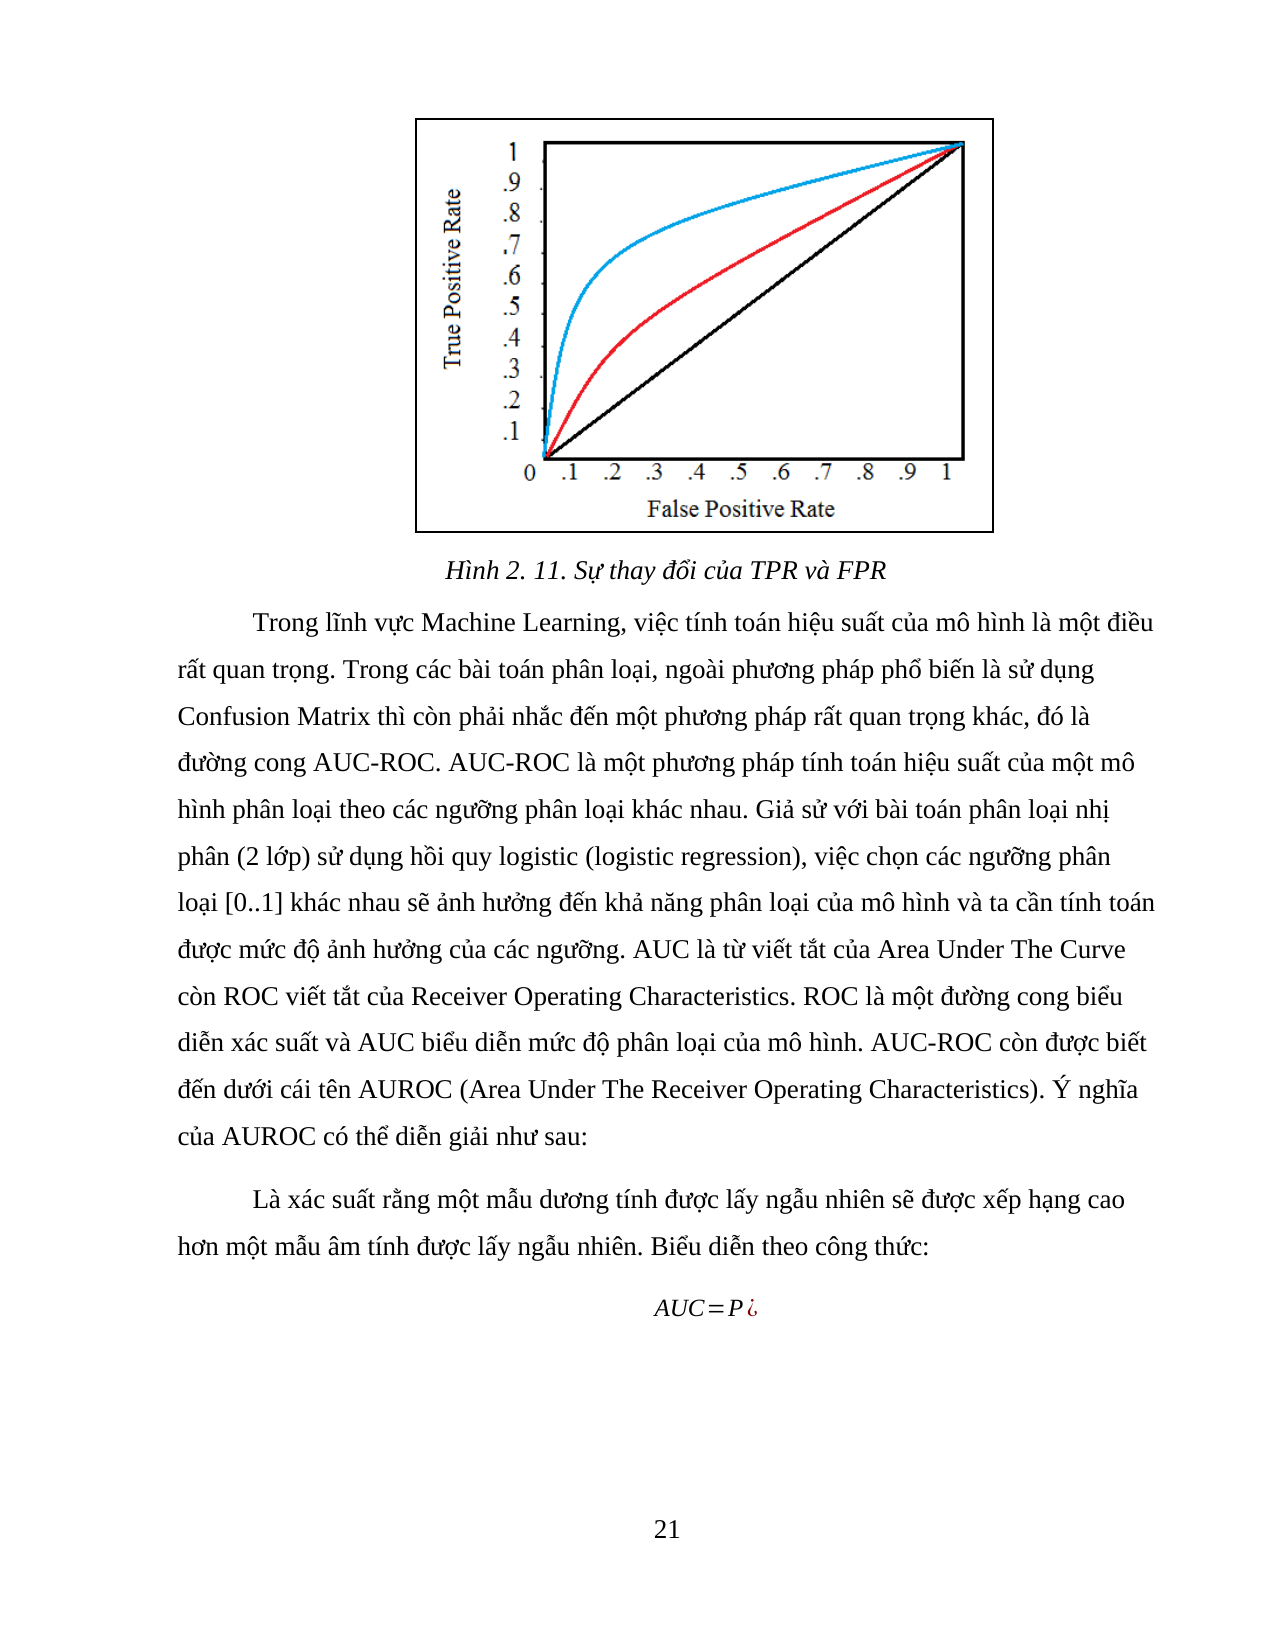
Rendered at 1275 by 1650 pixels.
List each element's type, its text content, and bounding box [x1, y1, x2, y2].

text Là xác suất rằng một mẫu dương tính được lấy ngẫu nhiên sẽ được xếp hạng cao hơn một mẫu âm tính được lấy ngẫu nhiên. Biểu diễn theo công thức: [177, 1183, 1157, 1261]
text Hình 2. 11. Sự thay đổi của TPR và FPR [177, 554, 1157, 586]
text Trong lĩnh vực Machine Learning, việc tính toán hiệu suất của mô hình là một điều rất quan trọng. Trong các bài toán phân loại, ngoài phương pháp phổ biến là sử dụng Confusion Matrix thì còn phải nhắc đến một phương pháp rất quan trọng khác, đó là đường cong AUC-ROC. AUC-ROC là một phương pháp tính toán hiệu suất của một mô hình phân loại theo các ngưỡng phân loại khác nhau. Giả sử với bài toán phân loại nhị phân (2 lớp) sử dụng hồi quy logistic (logistic regression), việc chọn các ngưỡng phân loại [0..1] khác nhau sẽ ảnh hưởng đến khả năng phân loại của mô hình và ta cần tính toán được mức độ ảnh hưởng của các ngưỡng. AUC là từ viết tắt của Area Under The Curve còn ROC viết tắt của Receiver Operating Characteristics. ROC là một đường cong biểu diễn xác suất và AUC biểu diễn mức độ phân loại của mô hình. AUC-ROC còn được biết đến dưới cái tên AUROC (Area Under The Receiver Operating Characteristics). Ý nghĩa của AUROC có thể diễn giải như sau: [177, 606, 1157, 1151]
picture [417, 120, 992, 531]
